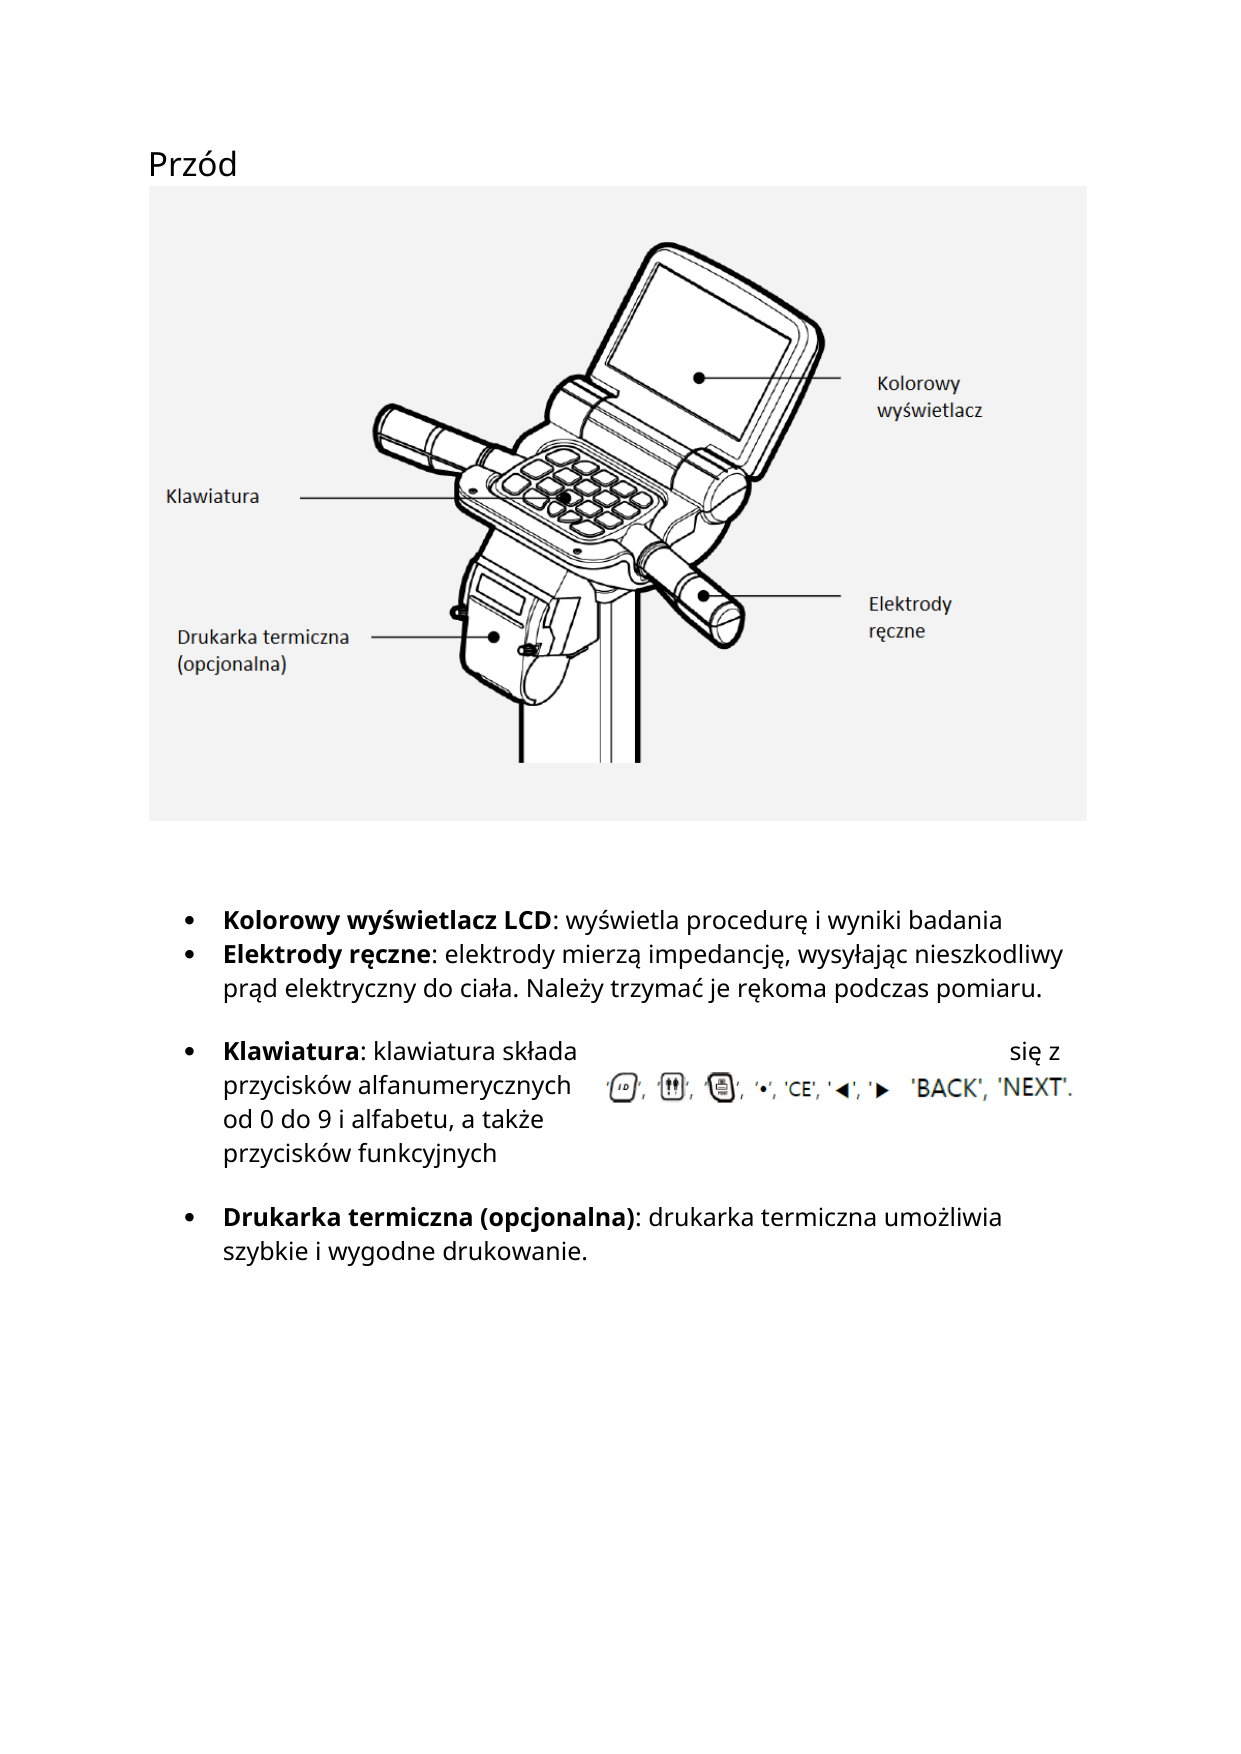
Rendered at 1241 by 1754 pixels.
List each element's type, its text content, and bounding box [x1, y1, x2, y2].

list Drukarka termiczna (opcjonalna): drukarka termiczna umożliwia szybkie i wygodne drukowanie. [185, 1199, 1093, 1267]
list Klawiatura: klawiatura składa się z przycisków alfanumerycznych od 0 do 9 i alfabetu, a także przycisków funkcyjnych [185, 1034, 1093, 1170]
list Elektrody ręczne: elektrody mierzą impedancję, wysyłając nieszkodliwy prąd elektryczny do ciała. Należy trzymać je rękoma podczas pomiaru. [185, 937, 1093, 1005]
picture [147, 183, 1093, 824]
picture [992, 1070, 1083, 1105]
picture [907, 1067, 991, 1105]
list Kolorowy wyświetlacz LCD: wyświetla procedurę i wyniki badania [185, 903, 1093, 937]
picture [603, 1067, 899, 1112]
subtitle Przód [148, 148, 1093, 183]
